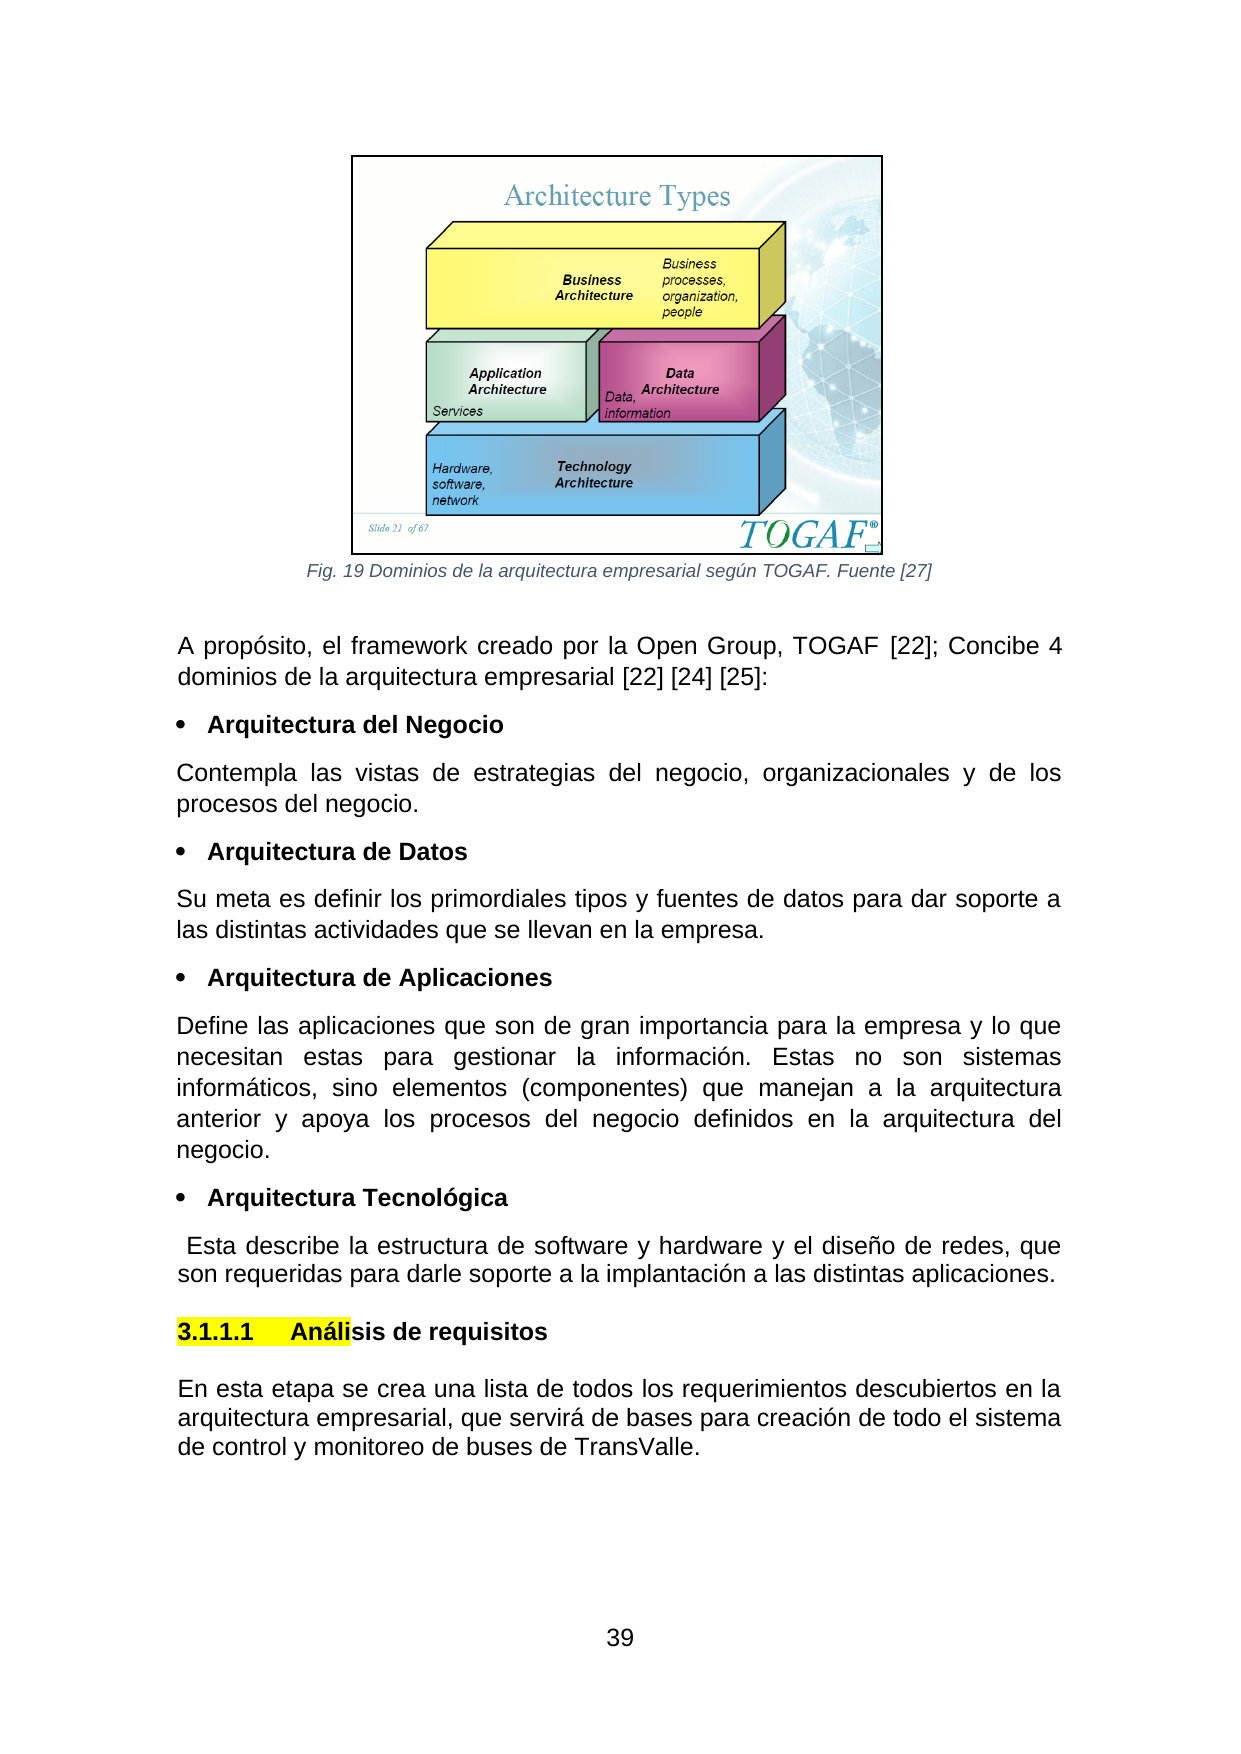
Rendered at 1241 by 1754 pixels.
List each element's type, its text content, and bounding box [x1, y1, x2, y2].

text Contempla las vistas de estrategias del negocio, organizacionales y de los procesos del negocio. [176, 758, 1063, 818]
text En esta etapa se crea una lista de todos los requerimientos descubiertos en la arquitectura empresarial, que servirá de bases para creación de todo el sistema de control y monitoreo de buses de TransValle. [177, 1374, 1063, 1461]
text Su meta es definir los primordiales tipos y fuentes de datos para dar soporte a las distintas actividades que se llevan en la empresa. [176, 884, 1063, 944]
text Esta describe la estructura de software y hardware y el diseño de redes, que son requeridas para darle soporte a la implantación a las distintas aplicaciones. [177, 1231, 1063, 1288]
list Arquitectura de Datos [176, 837, 1063, 866]
list Arquitectura del Negocio [176, 710, 1063, 739]
picture [340, 147, 900, 561]
list Arquitectura Tecnológica [176, 1183, 1063, 1212]
list Arquitectura de Aplicaciones [176, 963, 1063, 992]
text Define las aplicaciones que son de gran importancia para la empresa y lo que necesitan estas para gestionar la información. Estas no son sistemas informáticos, sino elementos (componentes) que manejan a la arquitectura anterior y apoya los procesos del negocio definidos en la arquitectura del negocio. [176, 1011, 1063, 1164]
text A propósito, el framework creado por la Open Group, TOGAF ; Concibe 4 dominios de la arquitectura empresarial : [177, 631, 1063, 691]
list Análisis de requisitos [351, 1317, 1063, 1346]
